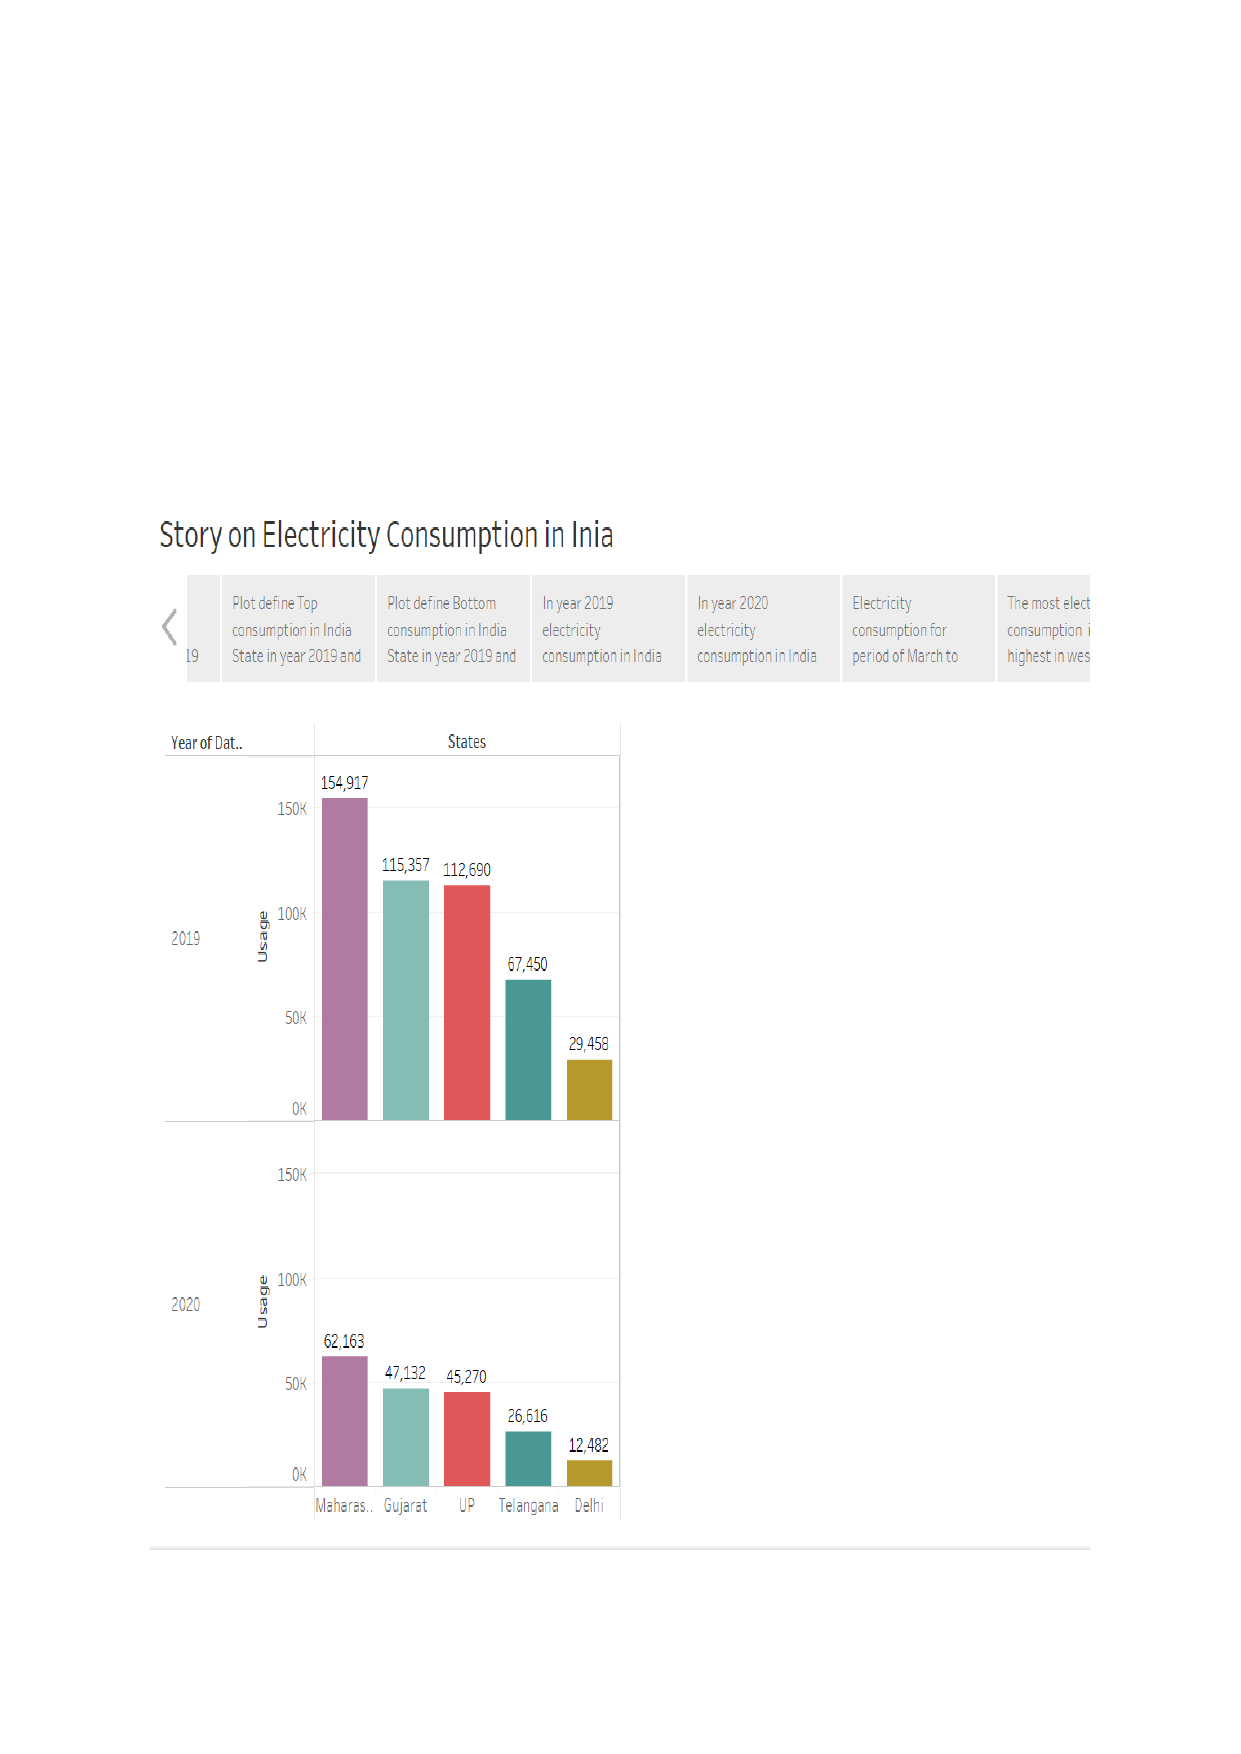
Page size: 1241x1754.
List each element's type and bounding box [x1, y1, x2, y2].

picture [150, 502, 1091, 1550]
